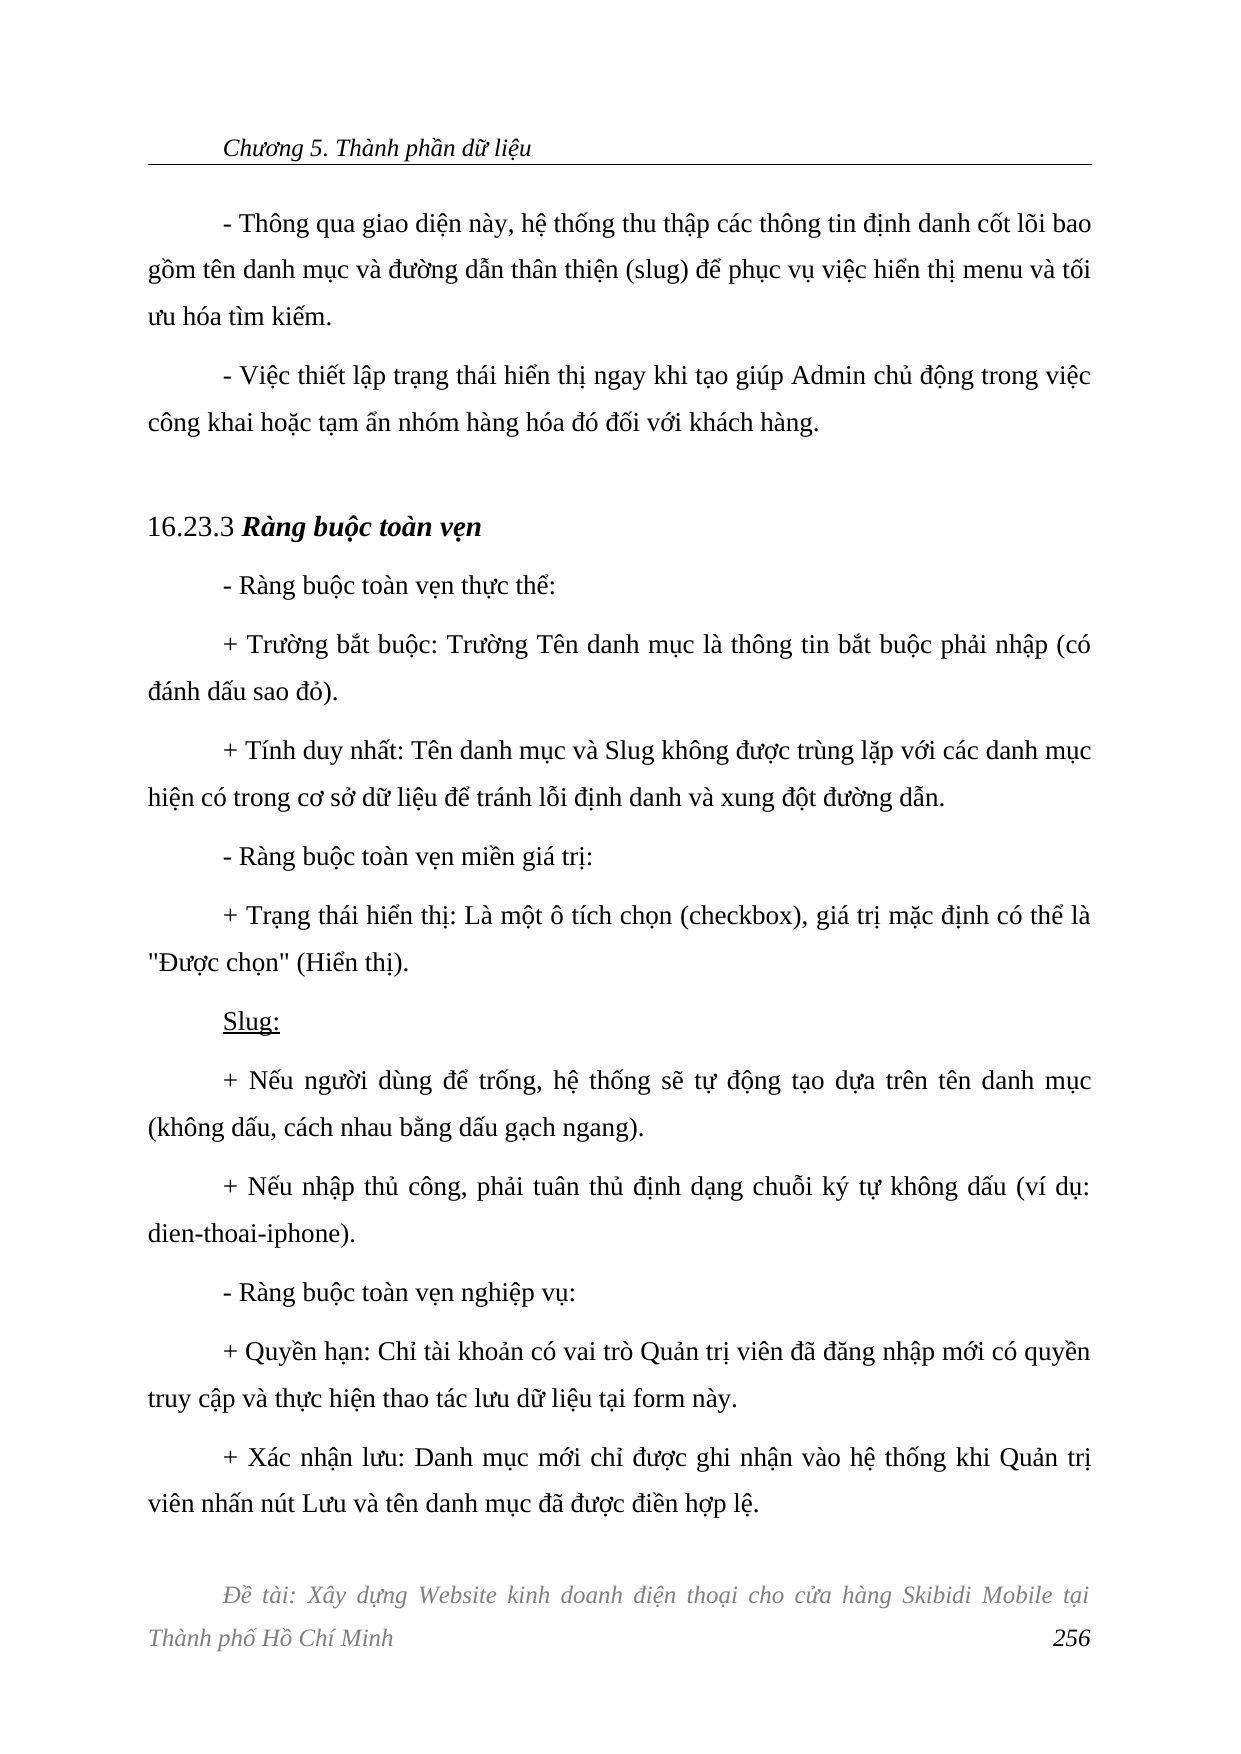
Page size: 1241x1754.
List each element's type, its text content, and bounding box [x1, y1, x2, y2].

text - Ràng buộc toàn vẹn miền giá trị: [148, 840, 1092, 871]
text Slug: [148, 1005, 1092, 1036]
text - Việc thiết lập trạng thái hiển thị ngay khi tạo giúp Admin chủ động trong việc công khai hoặc tạm ẩn nhóm hàng hóa đó đối với khách hàng. [148, 359, 1092, 437]
text - Ràng buộc toàn vẹn thực thể: [148, 569, 1092, 600]
text + Tính duy nhất: Tên danh mục và Slug không được trùng lặp với các danh mục hiện có trong cơ sở dữ liệu để tránh lỗi định danh và xung đột đường dẫn. [148, 734, 1092, 812]
subtitle Ràng buộc toàn vẹn [147, 503, 1092, 544]
text + Xác nhận lưu: Danh mục mới chỉ được ghi nhận vào hệ thống khi Quản trị viên nhấn nút Lưu và tên danh mục đã được điền hợp lệ. [148, 1441, 1092, 1519]
text + Trường bắt buộc: Trường Tên danh mục là thông tin bắt buộc phải nhập (có đánh dấu sao đỏ). [148, 628, 1092, 706]
text + Quyền hạn: Chỉ tài khoản có vai trò Quản trị viên đã đăng nhập mới có quyền truy cập và thực hiện thao tác lưu dữ liệu tại form này. [148, 1335, 1092, 1413]
text + Trạng thái hiển thị: Là một ô tích chọn (checkbox), giá trị mặc định có thể là "Được chọn" (Hiển thị). [148, 899, 1092, 977]
text - Ràng buộc toàn vẹn nghiệp vụ: [148, 1276, 1092, 1307]
text + Nếu người dùng để trống, hệ thống sẽ tự động tạo dựa trên tên danh mục (không dấu, cách nhau bằng dấu gạch ngang). [148, 1064, 1092, 1142]
text - Thông qua giao diện này, hệ thống thu thập các thông tin định danh cốt lõi bao gồm tên danh mục và đường dẫn thân thiện (slug) để phục vụ việc hiển thị menu và tối ưu hóa tìm kiếm. [148, 207, 1092, 331]
text + Nếu nhập thủ công, phải tuân thủ định dạng chuỗi ký tự không dấu (ví dụ: dien-thoai-iphone). [148, 1170, 1092, 1248]
